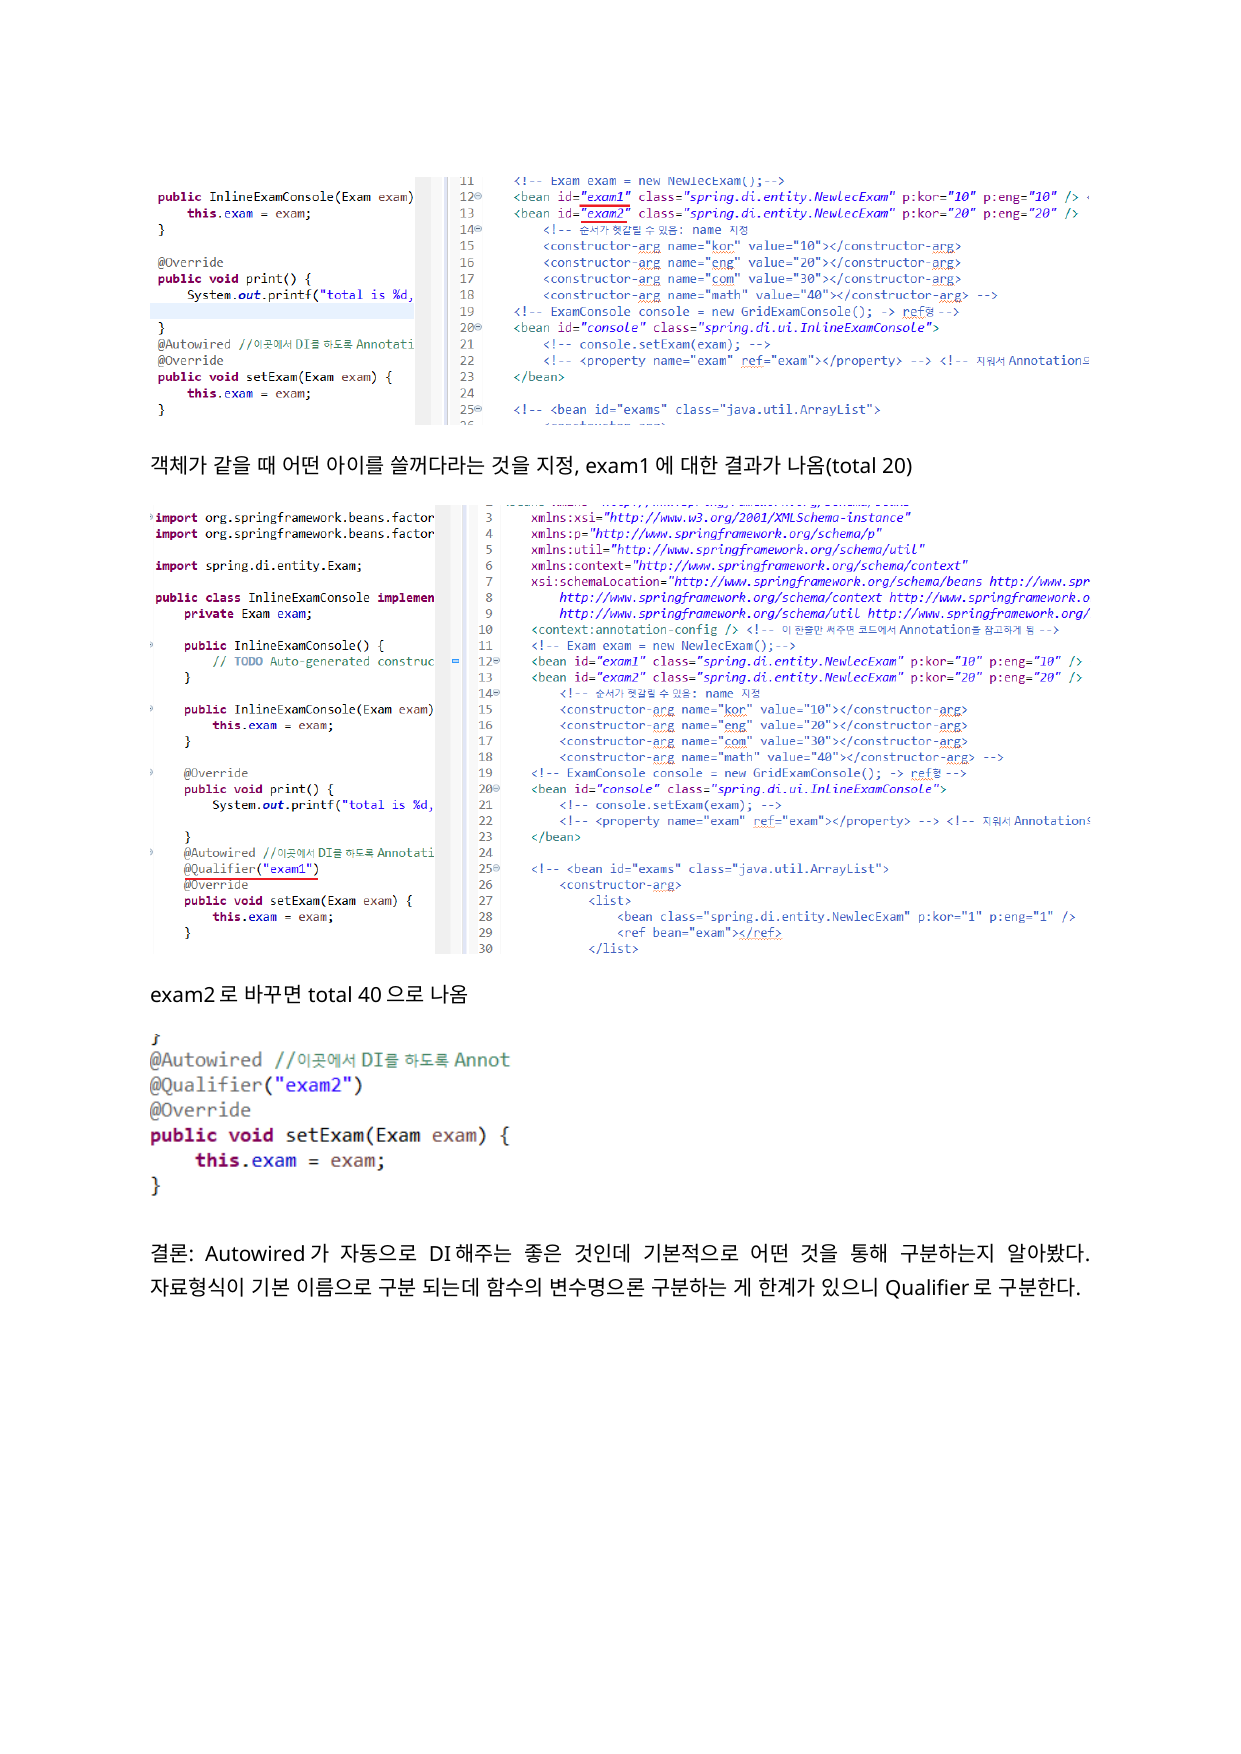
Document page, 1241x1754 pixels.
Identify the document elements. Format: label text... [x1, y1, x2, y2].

picture [150, 505, 1091, 954]
picture [150, 1034, 512, 1212]
text exam2로 바꾸면 total 40으로 나옴 [150, 979, 1090, 1009]
text 객체가 같을 때 어떤 아이를 쓸꺼다라는 것을 지정, exam1에 대한 결과가 나옴(total 20) [150, 449, 1090, 480]
picture [150, 177, 1089, 425]
text 결론: Autowired가 자동으로 DI해주는 좋은 것인데 기본적으로 어떤 것을 통해 구분하는지 알아봤다. 자료형식이 기본 이름으로 구분 되는데 함수의 변수명으론 구분하는 게 한계가 있으니 Qualifier로 구분한다. [150, 1237, 1090, 1302]
